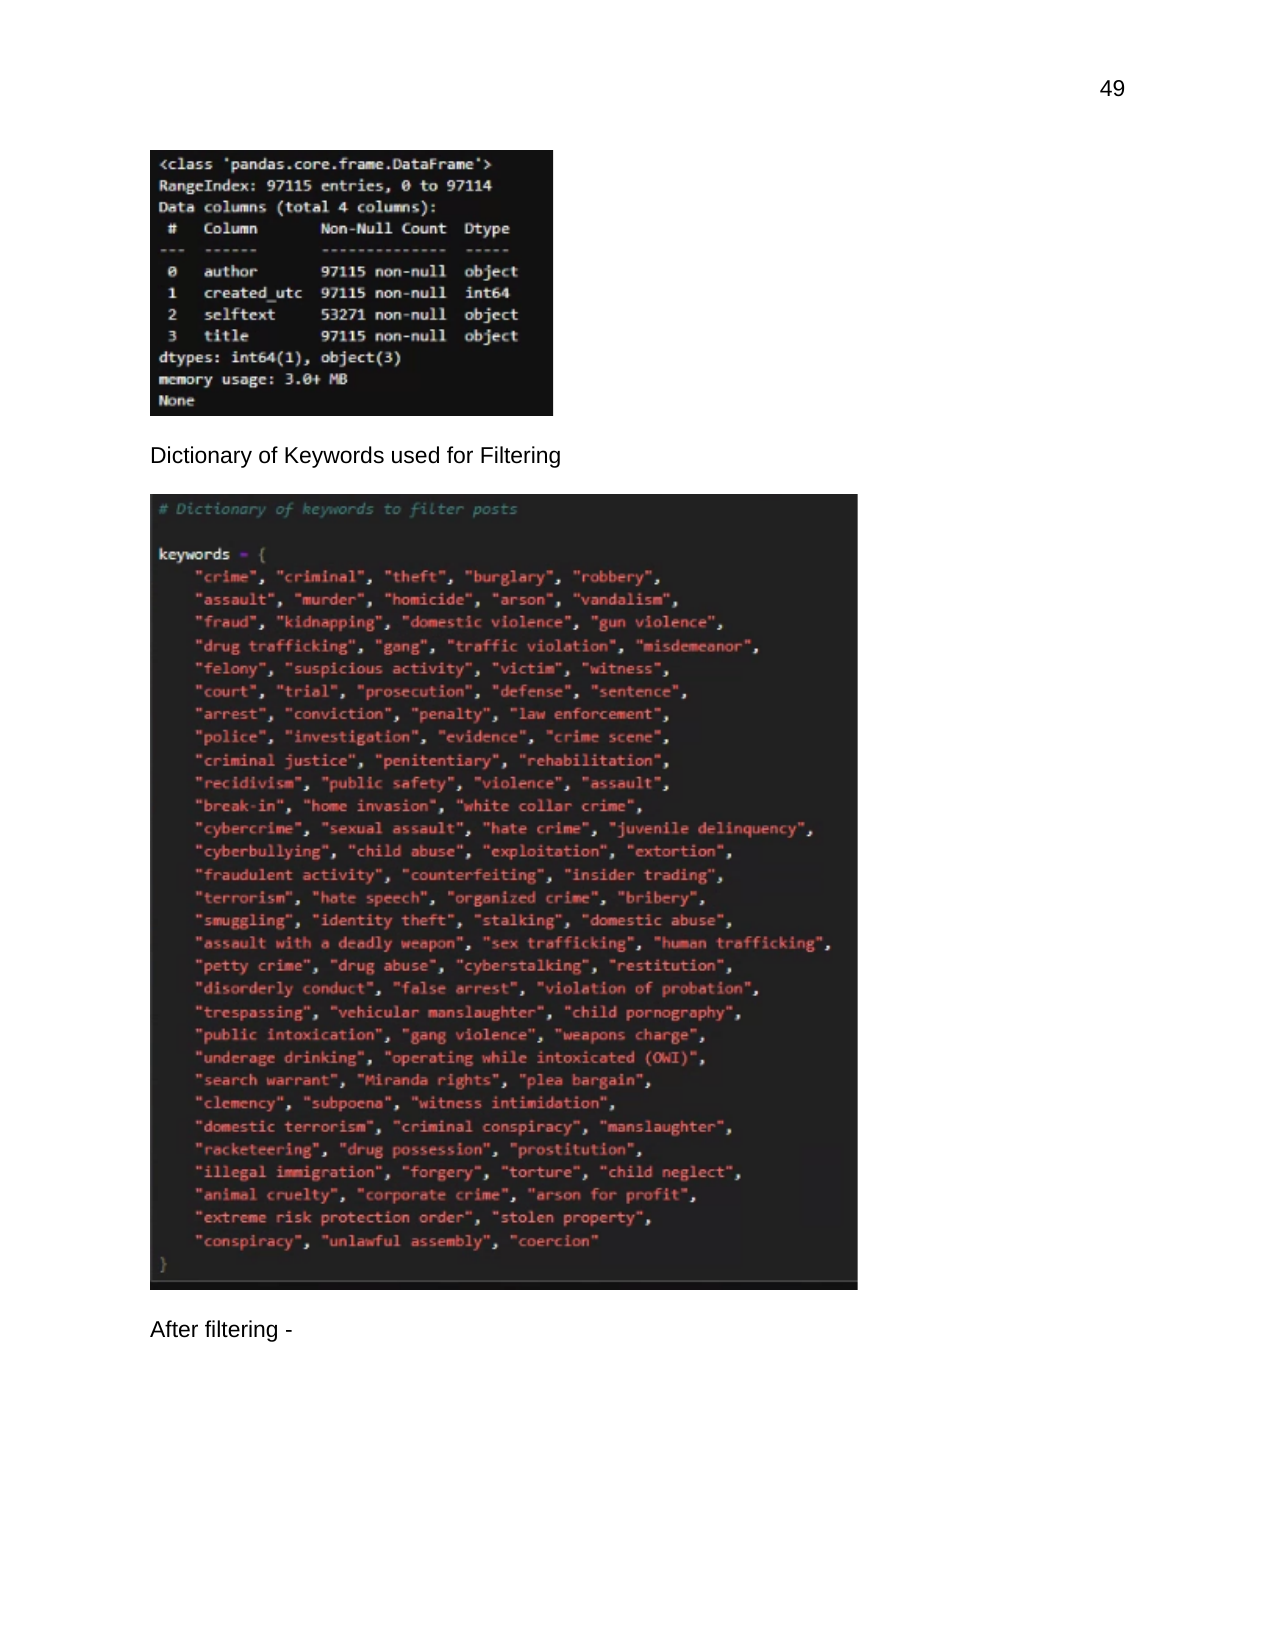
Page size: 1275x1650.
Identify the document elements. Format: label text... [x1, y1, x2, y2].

picture [150, 150, 554, 416]
text After filtering - [150, 1316, 1125, 1343]
text Dictionary of Keywords used for Filtering [150, 442, 1125, 468]
picture [150, 494, 858, 1290]
